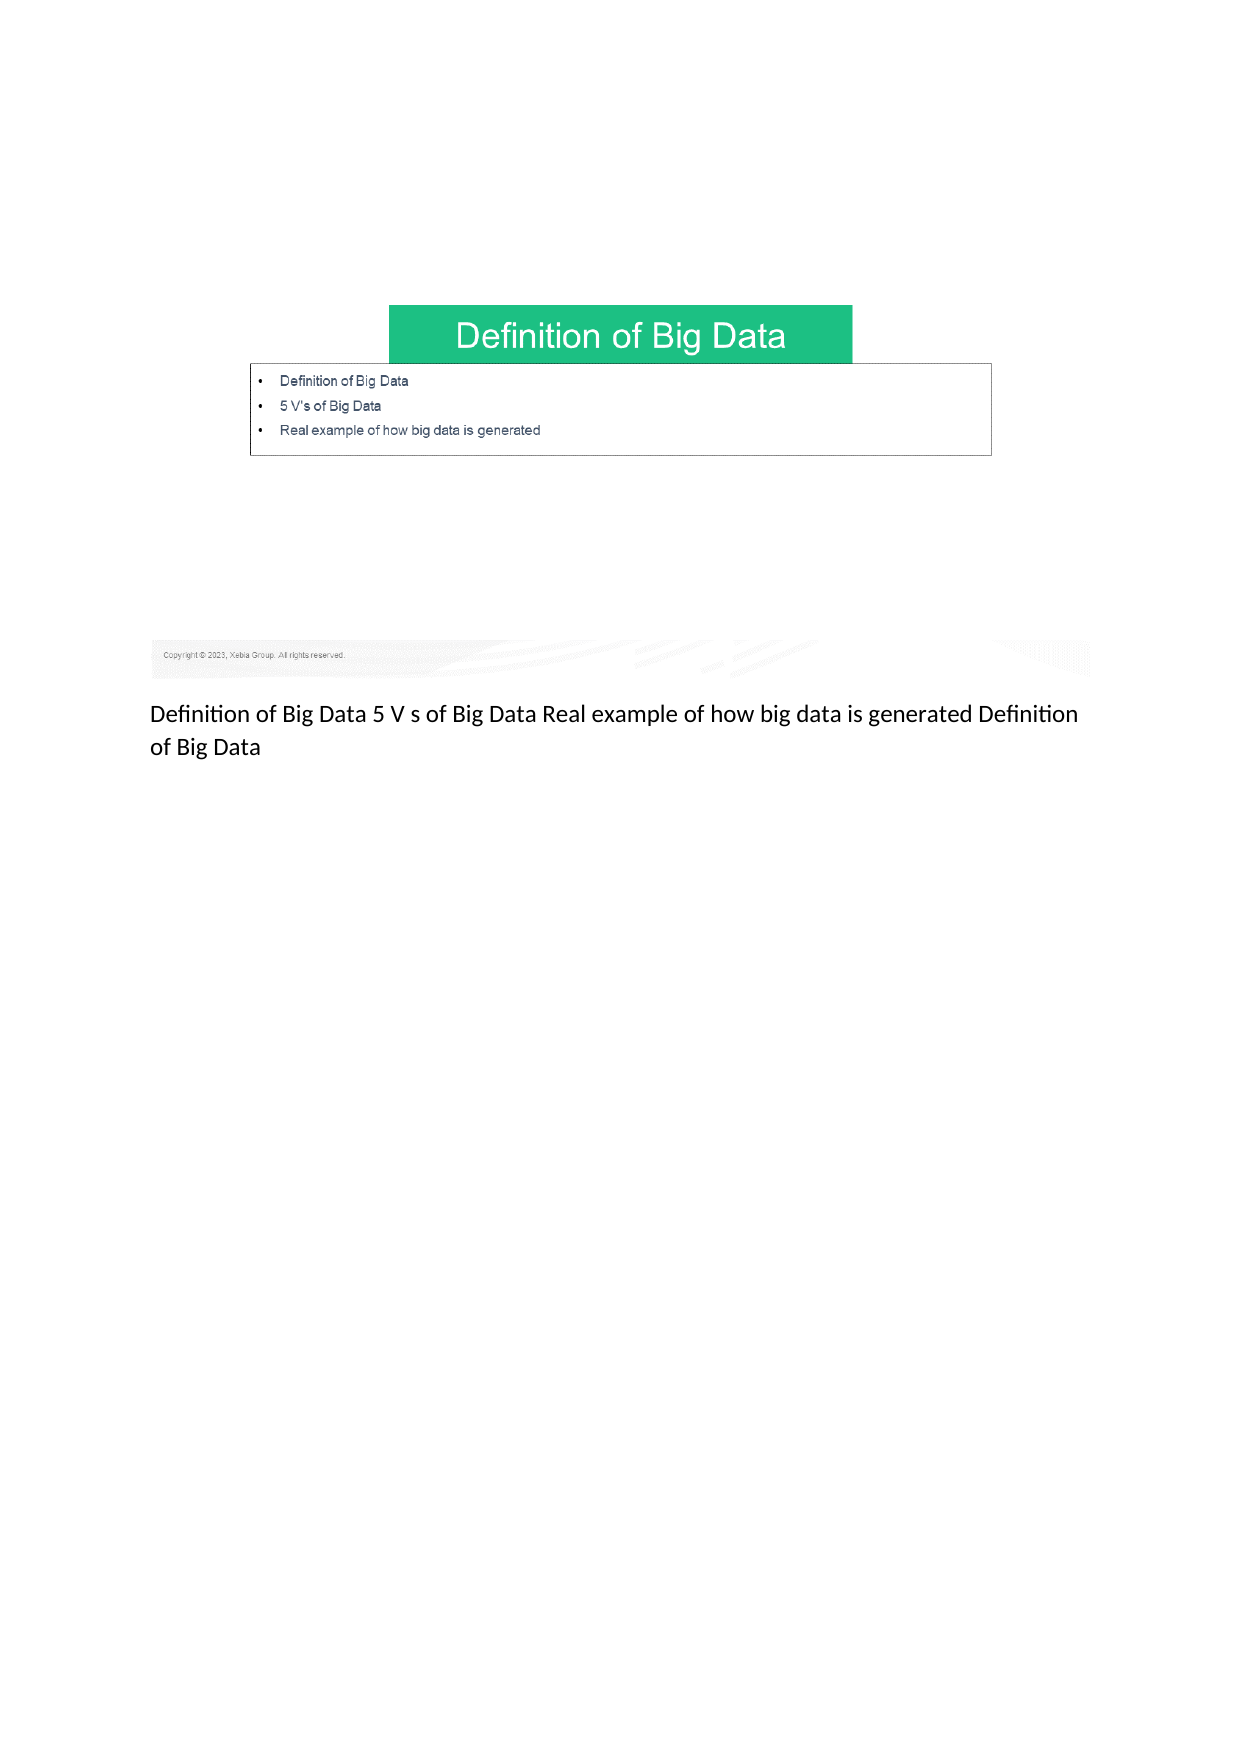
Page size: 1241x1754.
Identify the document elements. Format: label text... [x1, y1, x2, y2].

picture [150, 150, 1091, 679]
text Definition of Big Data 5 V s of Big Data Real example of how big data is generated Definition of Big Data [150, 698, 1090, 761]
